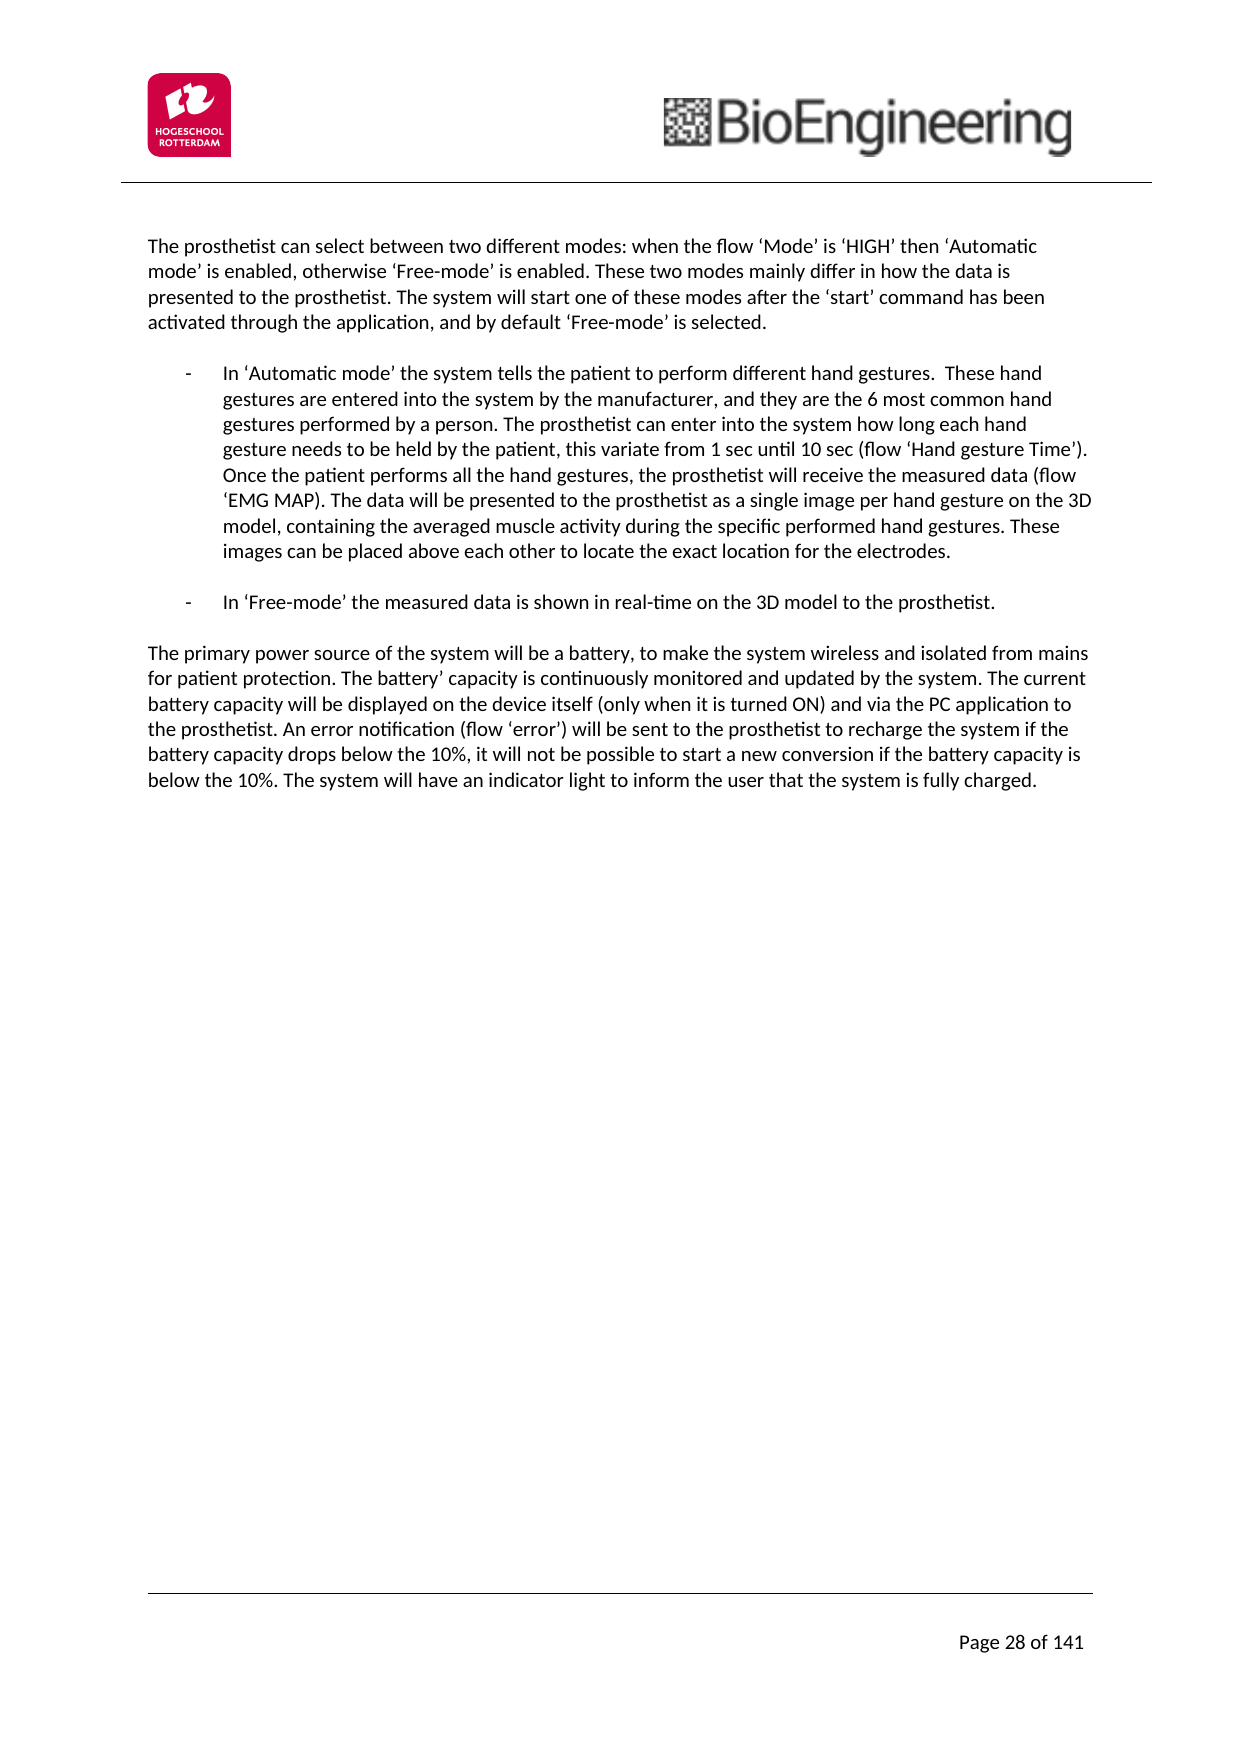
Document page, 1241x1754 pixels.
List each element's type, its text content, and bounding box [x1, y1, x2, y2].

picture [147, 73, 231, 157]
picture [663, 98, 1072, 157]
list In ‘Free-mode’ the measured data is shown in real-time on the 3D model to the prosthetist. [185, 589, 1093, 614]
text The primary power source of the system will be a battery, to make the system wireless and isolated from mains for patient protection. The battery’ capacity is continuously monitored and updated by the system. The current battery capacity will be displayed on the device itself (only when it is turned ON) and via the PC application to the prosthetist. An error notification (flow ‘error’) will be sent to the prosthetist to recharge the system if the battery capacity drops below the 10%, it will not be possible to start a new conversion if the battery capacity is below the 10%. The system will have an indicator light to inform the user that the system is fully charged. [148, 640, 1093, 792]
list In ‘Automatic mode’ the system tells the patient to perform different hand gestures. These hand gestures are entered into the system by the manufacturer, and they are the 6 most common hand gestures performed by a person. The prosthetist can enter into the system how long each hand gesture needs to be held by the patient, this variate from 1 sec until 10 sec (flow ‘Hand gesture Time’). Once the patient performs all the hand gestures, the prosthetist will receive the measured data (flow ‘EMG MAP). The data will be presented to the prosthetist as a single image per hand gesture on the 3D model, containing the averaged muscle activity during the specific performed hand gestures. These images can be placed above each other to locate the exact location for the electrodes. [185, 360, 1093, 564]
text The prosthetist can select between two different modes: when the flow ‘Mode’ is ‘HIGH’ then ‘Automatic mode’ is enabled, otherwise ‘Free-mode’ is enabled. These two modes mainly differ in how the data is presented to the prosthetist. The system will start one of these modes after the ‘start’ command has been activated through the application, and by default ‘Free-mode’ is selected. [148, 233, 1093, 335]
